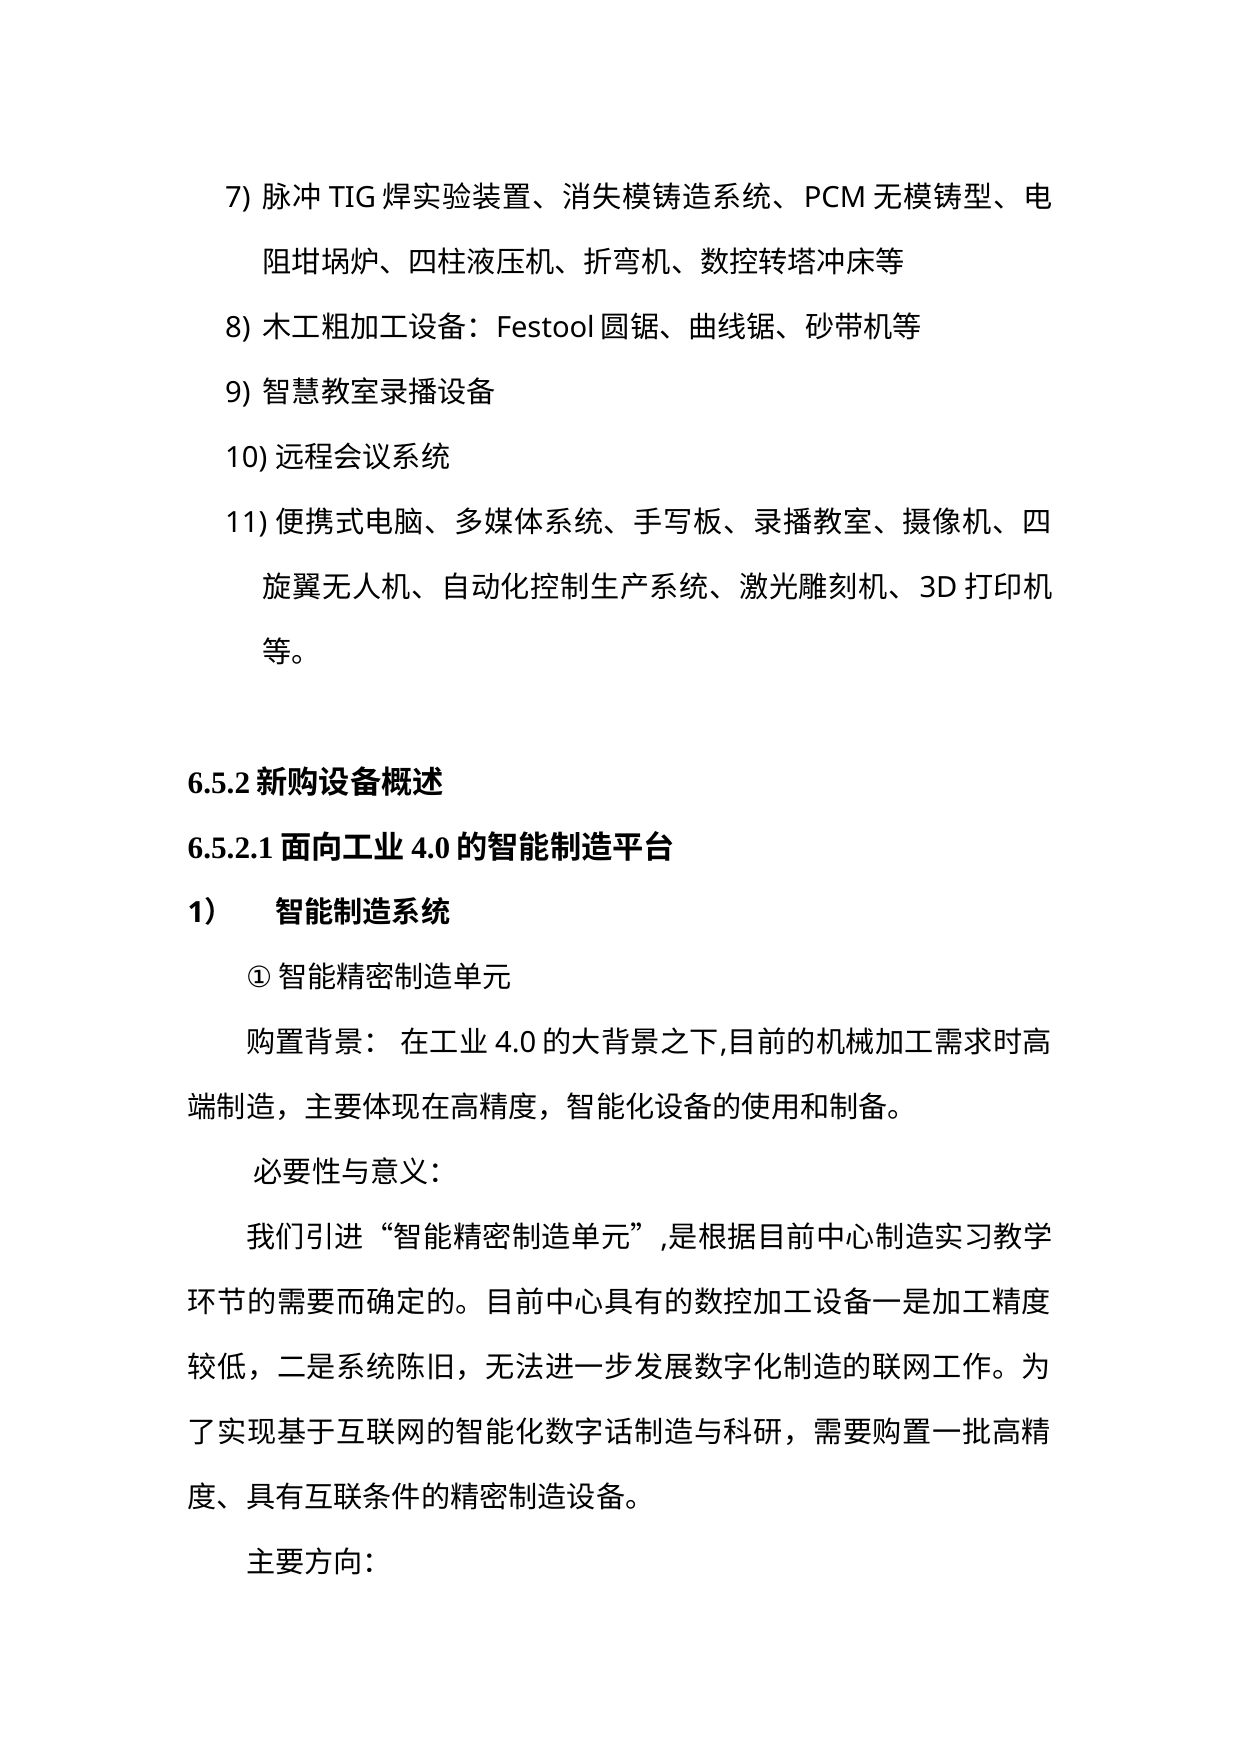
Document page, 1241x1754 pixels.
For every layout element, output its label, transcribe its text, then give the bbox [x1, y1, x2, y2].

subtitle 6.5.2新购设备概述 [187, 747, 1053, 812]
list 智能制造系统 [187, 877, 1053, 942]
list 木工粗加工设备：Festool圆锯、曲线锯、砂带机等 [225, 292, 1053, 357]
list 智慧教室录播设备 [225, 357, 1053, 422]
list 脉冲TIG焊实验装置、消失模铸造系统、PCM无模铸型、电阻坩埚炉、四柱液压机、折弯机、数控转塔冲床等 [225, 162, 1053, 292]
list 购置背景： 在工业4.0的大背景之下,目前的机械加工需求时高端制造，主要体现在高精度，智能化设备的使用和制备。 [187, 1007, 1053, 1137]
list 远程会议系统 [225, 422, 1053, 487]
list 主要方向： [187, 1527, 1053, 1592]
list 必要性与意义： [187, 1137, 1053, 1202]
list ①智能精密制造单元 [187, 942, 1053, 1007]
list 我们引进“智能精密制造单元”,是根据目前中心制造实习教学环节的需要而确定的。目前中心具有的数控加工设备一是加工精度较低，二是系统陈旧，无法进一步发展数字化制造的联网工作。为了实现基于互联网的智能化数字话制造与科研，需要购置一批高精度、具有互联条件的精密制造设备。 [187, 1202, 1053, 1527]
list 便携式电脑、多媒体系统、手写板、录播教室、摄像机、四旋翼无人机、自动化控制生产系统、激光雕刻机、3D打印机等。 [225, 487, 1053, 682]
subtitle 6.5.2.1面向工业4.0的智能制造平台 [187, 812, 1053, 877]
